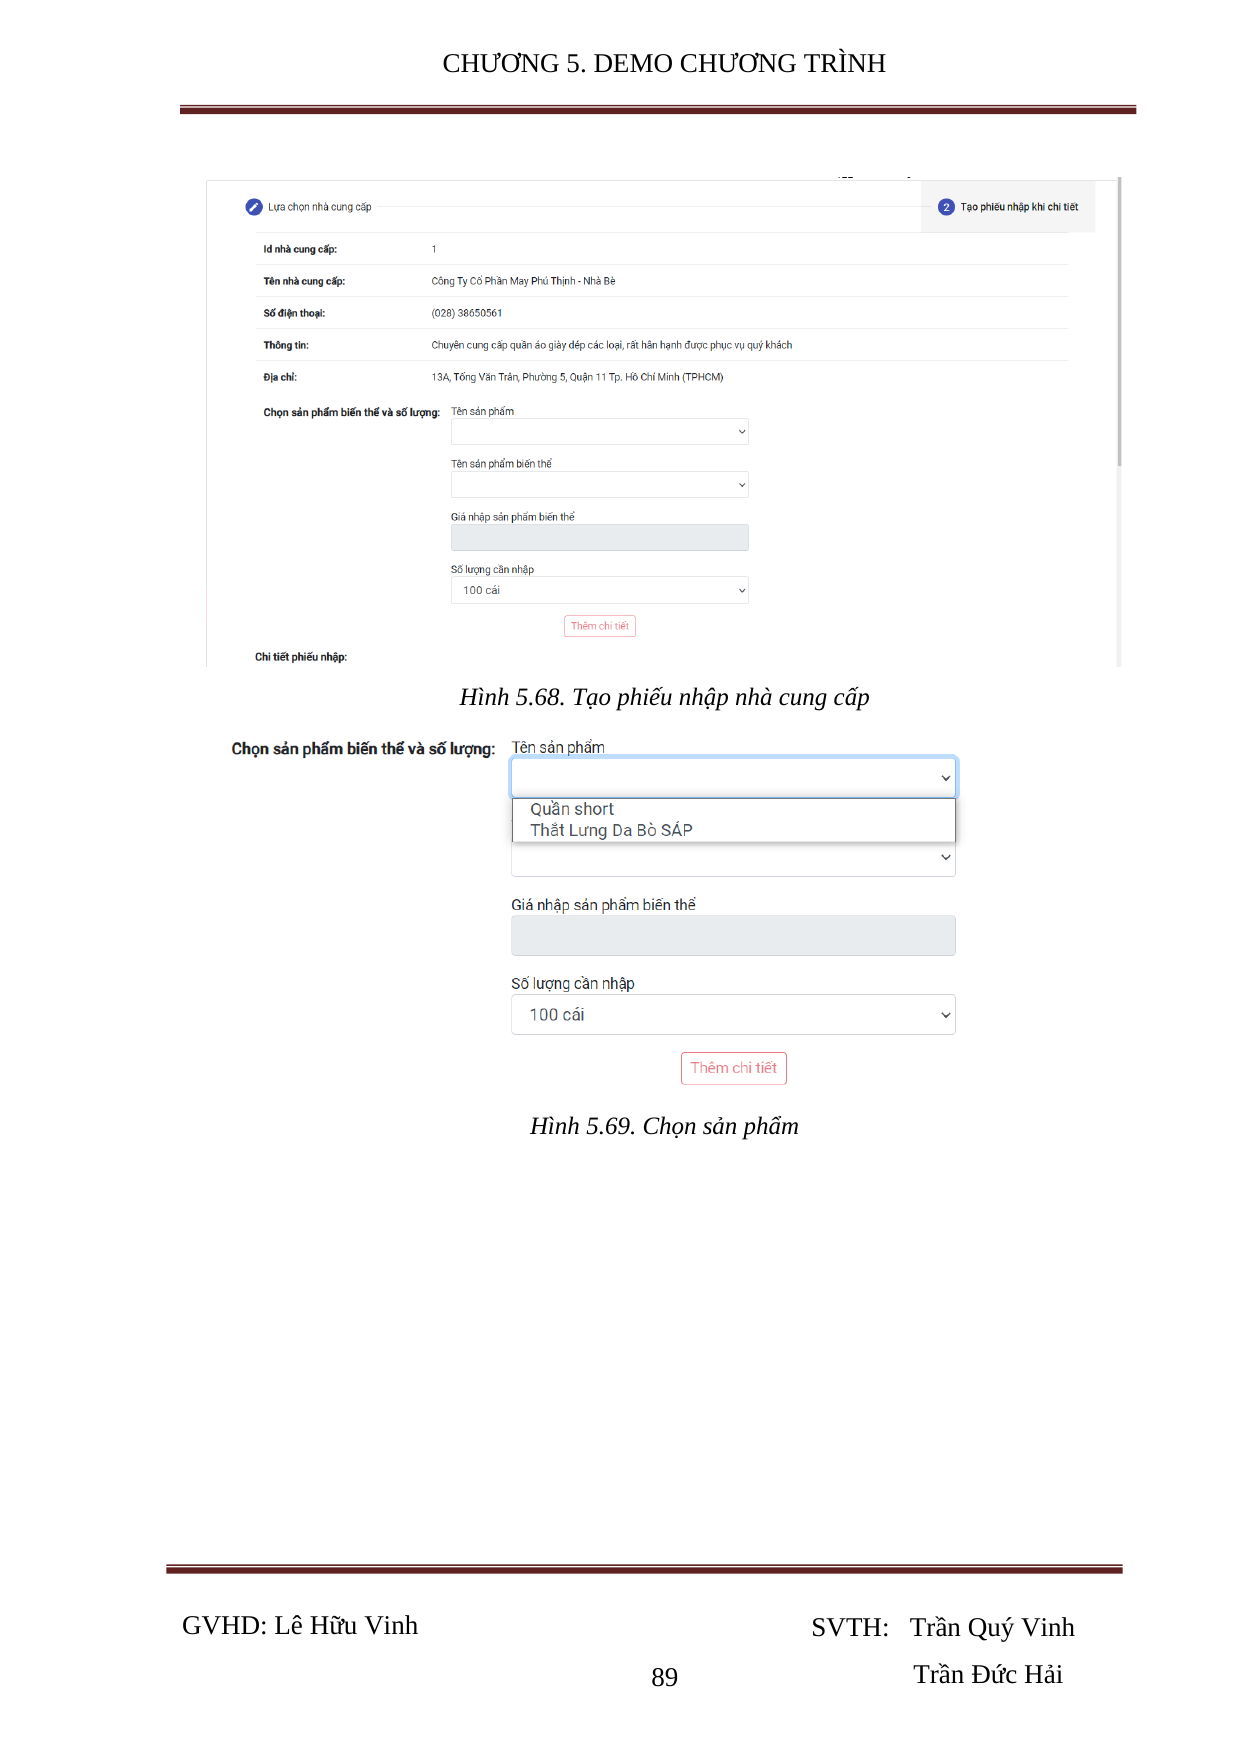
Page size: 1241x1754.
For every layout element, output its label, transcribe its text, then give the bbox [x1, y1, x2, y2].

picture [206, 177, 1122, 667]
picture [206, 724, 1122, 1096]
